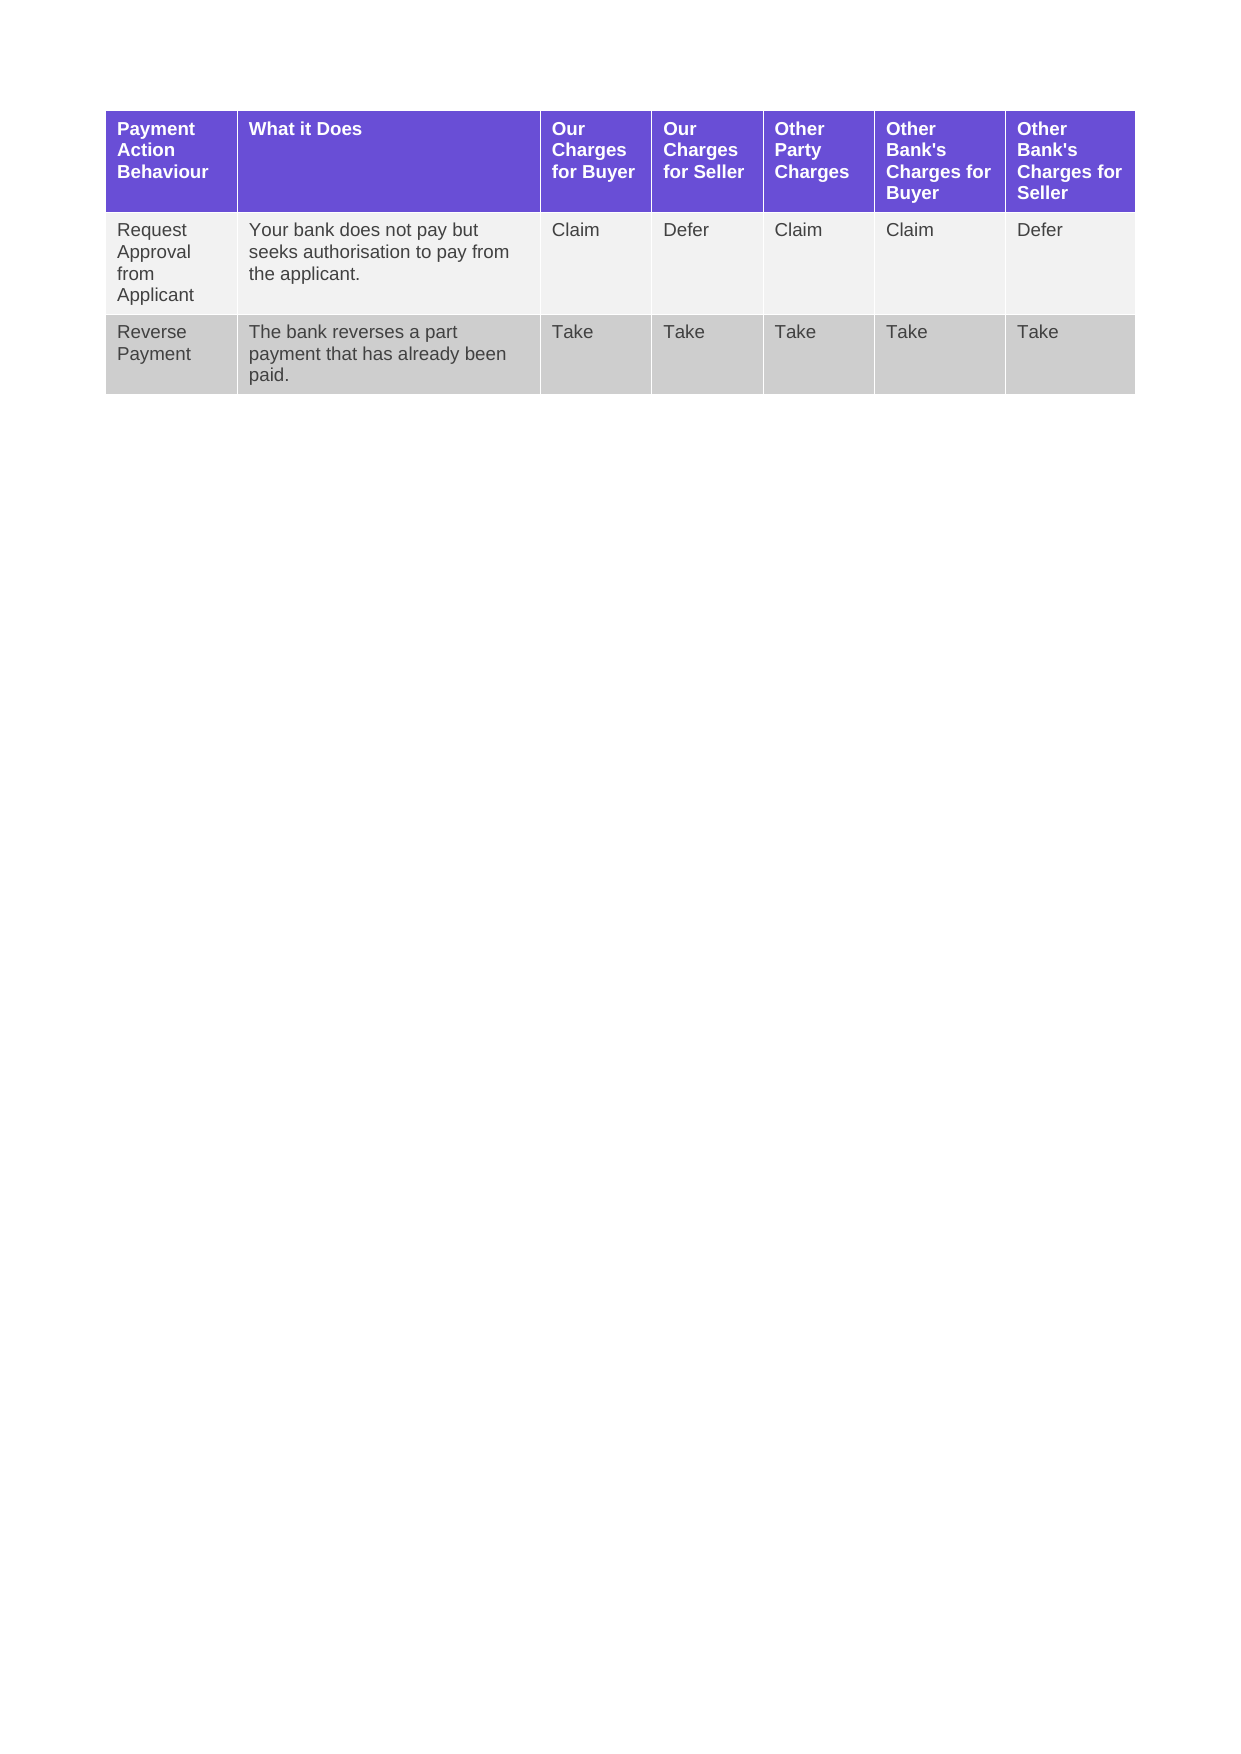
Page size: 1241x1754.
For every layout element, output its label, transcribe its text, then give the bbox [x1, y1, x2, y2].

table_cell Your bank does not pay but seeks authorisation to pay from the applicant. [238, 213, 540, 314]
table_cell Claim [541, 213, 651, 314]
table_cell Take [541, 315, 651, 394]
table_header Other Party Charges [764, 111, 874, 212]
table_cell Take [1006, 315, 1135, 394]
table_cell Take [652, 315, 763, 394]
table_header Our Charges for Buyer [541, 111, 651, 212]
table_cell Claim [764, 213, 874, 314]
table_header Other Bank's Charges for Seller [1006, 111, 1135, 212]
table_header What it Does [238, 111, 540, 212]
table_cell Defer [652, 213, 763, 314]
table_header Our Charges for Seller [652, 111, 763, 212]
table_cell Defer [1006, 213, 1135, 314]
table_header Payment Action Behaviour [106, 111, 237, 212]
table_cell Claim [875, 213, 1005, 314]
table_cell Take [764, 315, 874, 394]
table_cell The bank reverses a part payment that has already been paid. [238, 315, 540, 394]
table_header Other Bank's Charges for Buyer [875, 111, 1005, 212]
table_cell Reverse Payment [106, 315, 237, 394]
table_cell Take [875, 315, 1005, 394]
table_cell Request Approval from Applicant [106, 213, 237, 314]
